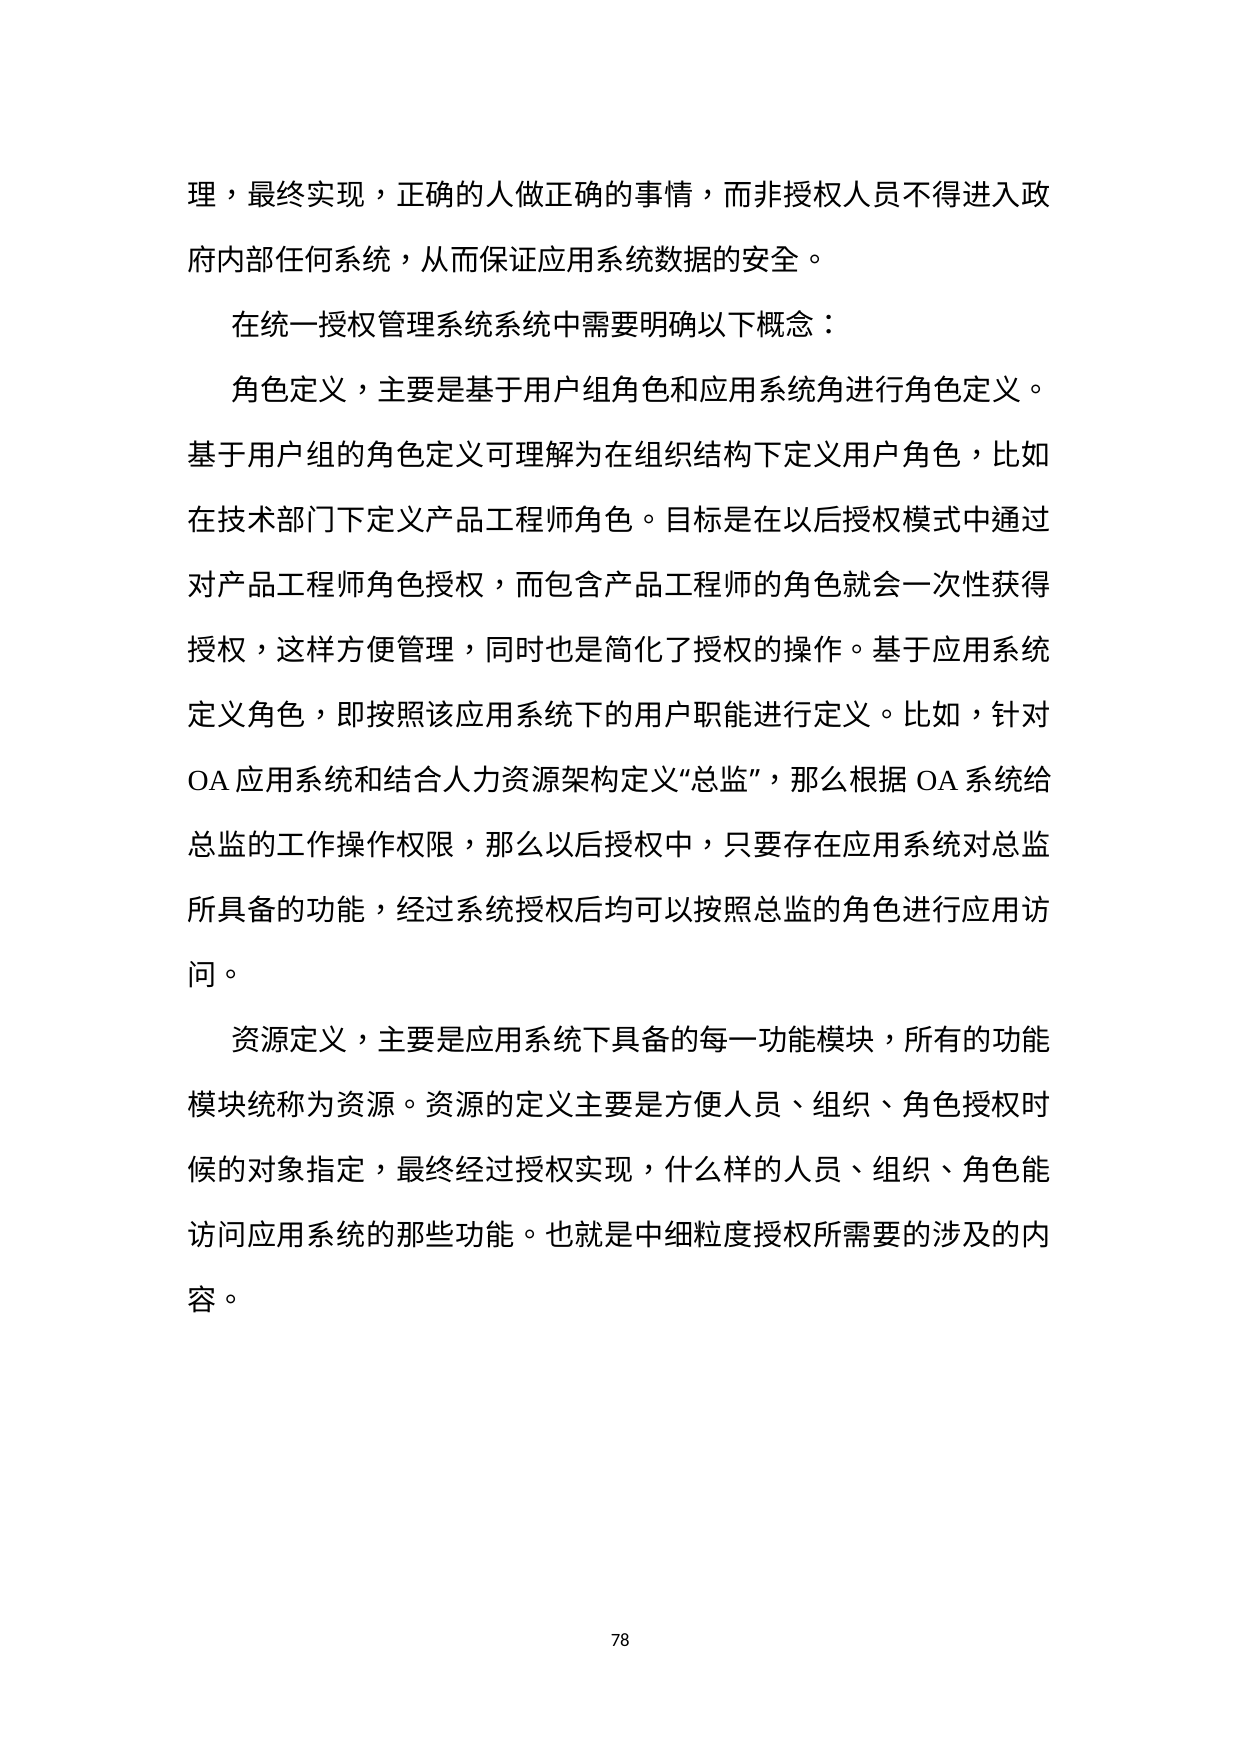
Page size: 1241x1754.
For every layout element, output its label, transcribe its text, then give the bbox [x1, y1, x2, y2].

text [187, 162, 1053, 292]
text 在统一授权管理系统系统中需要明确以下概念： [187, 292, 1053, 357]
text 角色定义，主要是基于用户组角色和应用系统角进行角色定义。基于用户组的角色定义可理解为在组织结构下定义用户角色，比如在技术部门下定义产品工程师角色。目标是在以后授权模式中通过对产品工程师角色授权，而包含产品工程师的角色就会一次性获得授权，这样方便管理，同时也是简化了授权的操作。基于应用系统定义角色，即按照该应用系统下的用户职能进行定义。比如，针对OA应用系统和结合人力资源架构定义“总监”，那么根据OA系统给总监的工作操作权限，那么以后授权中，只要存在应用系统对总监所具备的功能，经过系统授权后均可以按照总监的角色进行应用访问。 [187, 357, 1053, 1007]
text 资源定义，主要是应用系统下具备的每一功能模块，所有的功能模块统称为资源。资源的定义主要是方便人员、组织、角色授权时候的对象指定，最终经过授权实现，什么样的人员、组织、角色能访问应用系统的那些功能。也就是中细粒度授权所需要的涉及的内容。 [187, 1007, 1053, 1332]
